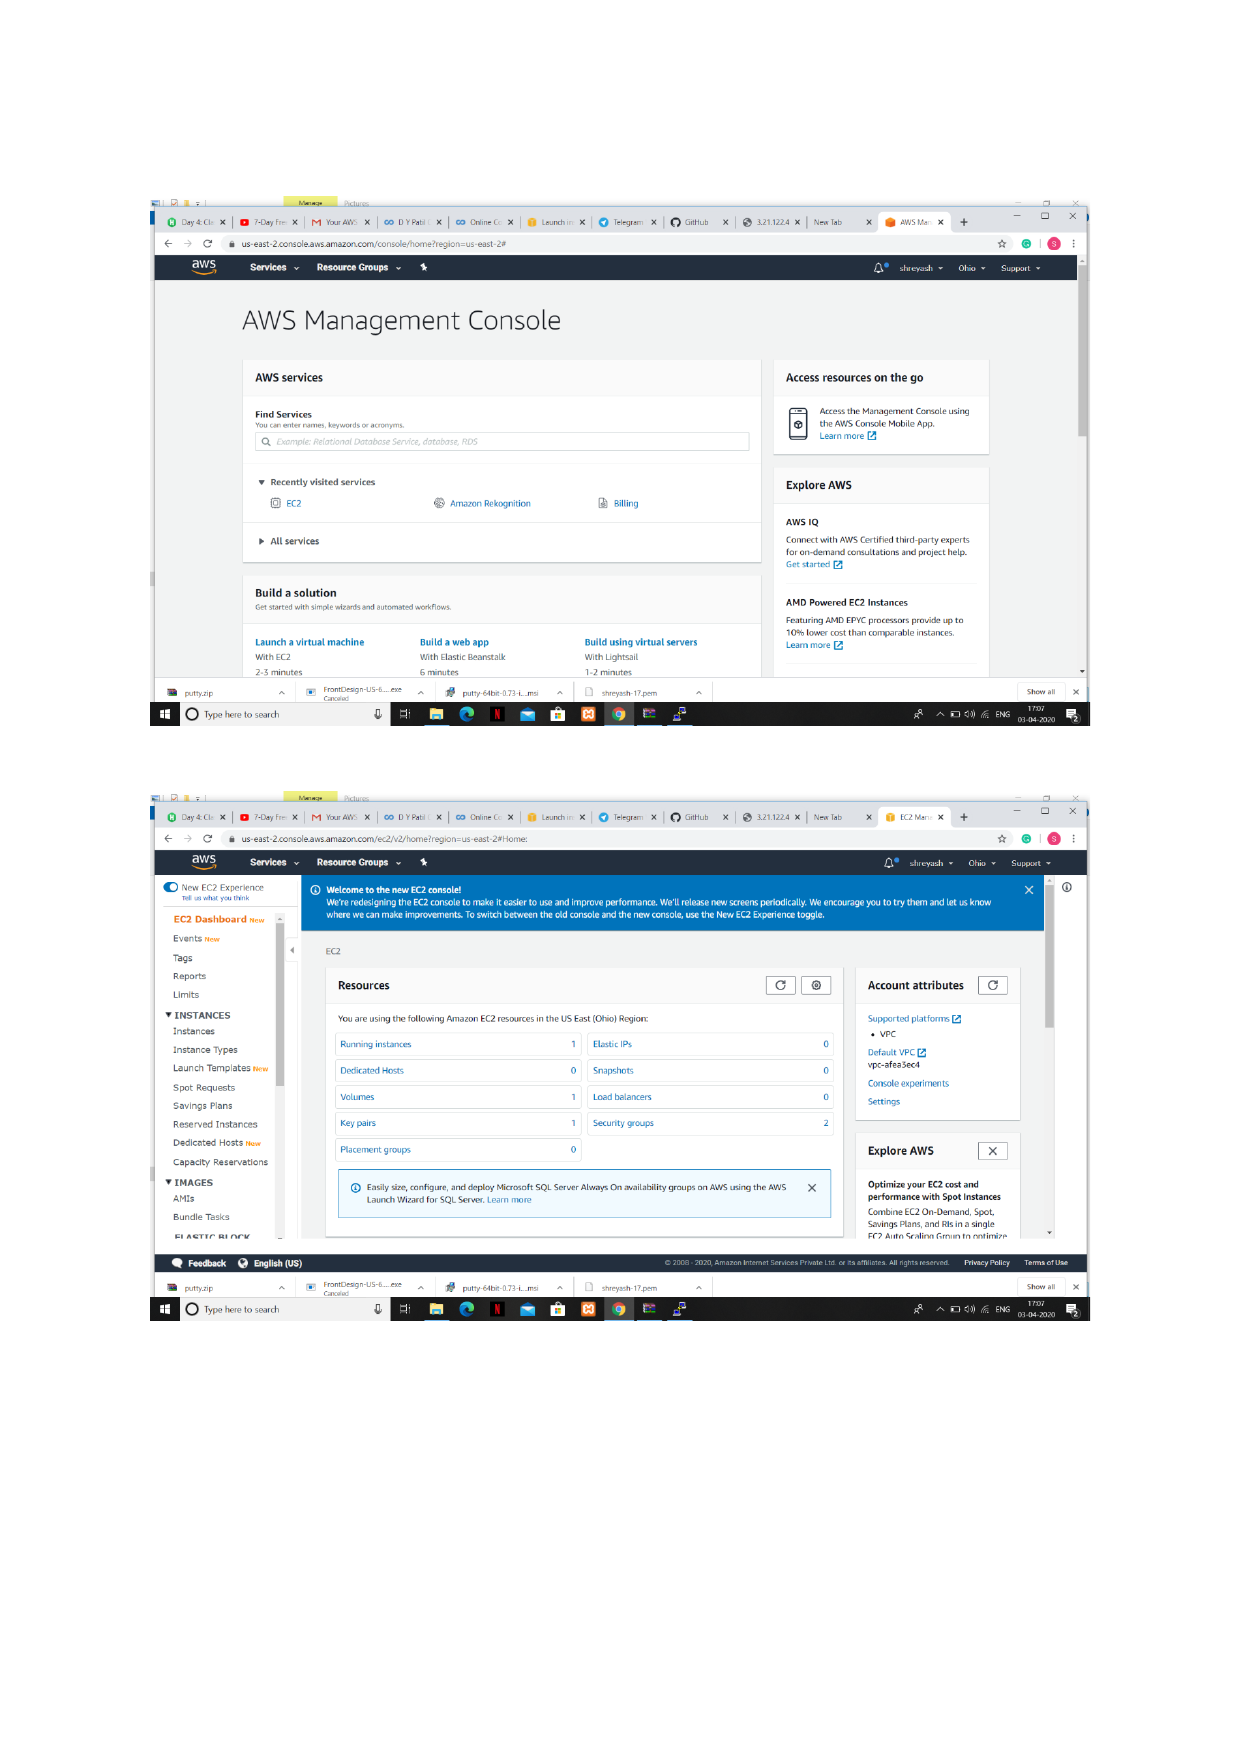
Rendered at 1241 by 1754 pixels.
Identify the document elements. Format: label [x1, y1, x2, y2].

picture [150, 196, 1091, 726]
picture [150, 791, 1091, 1321]
